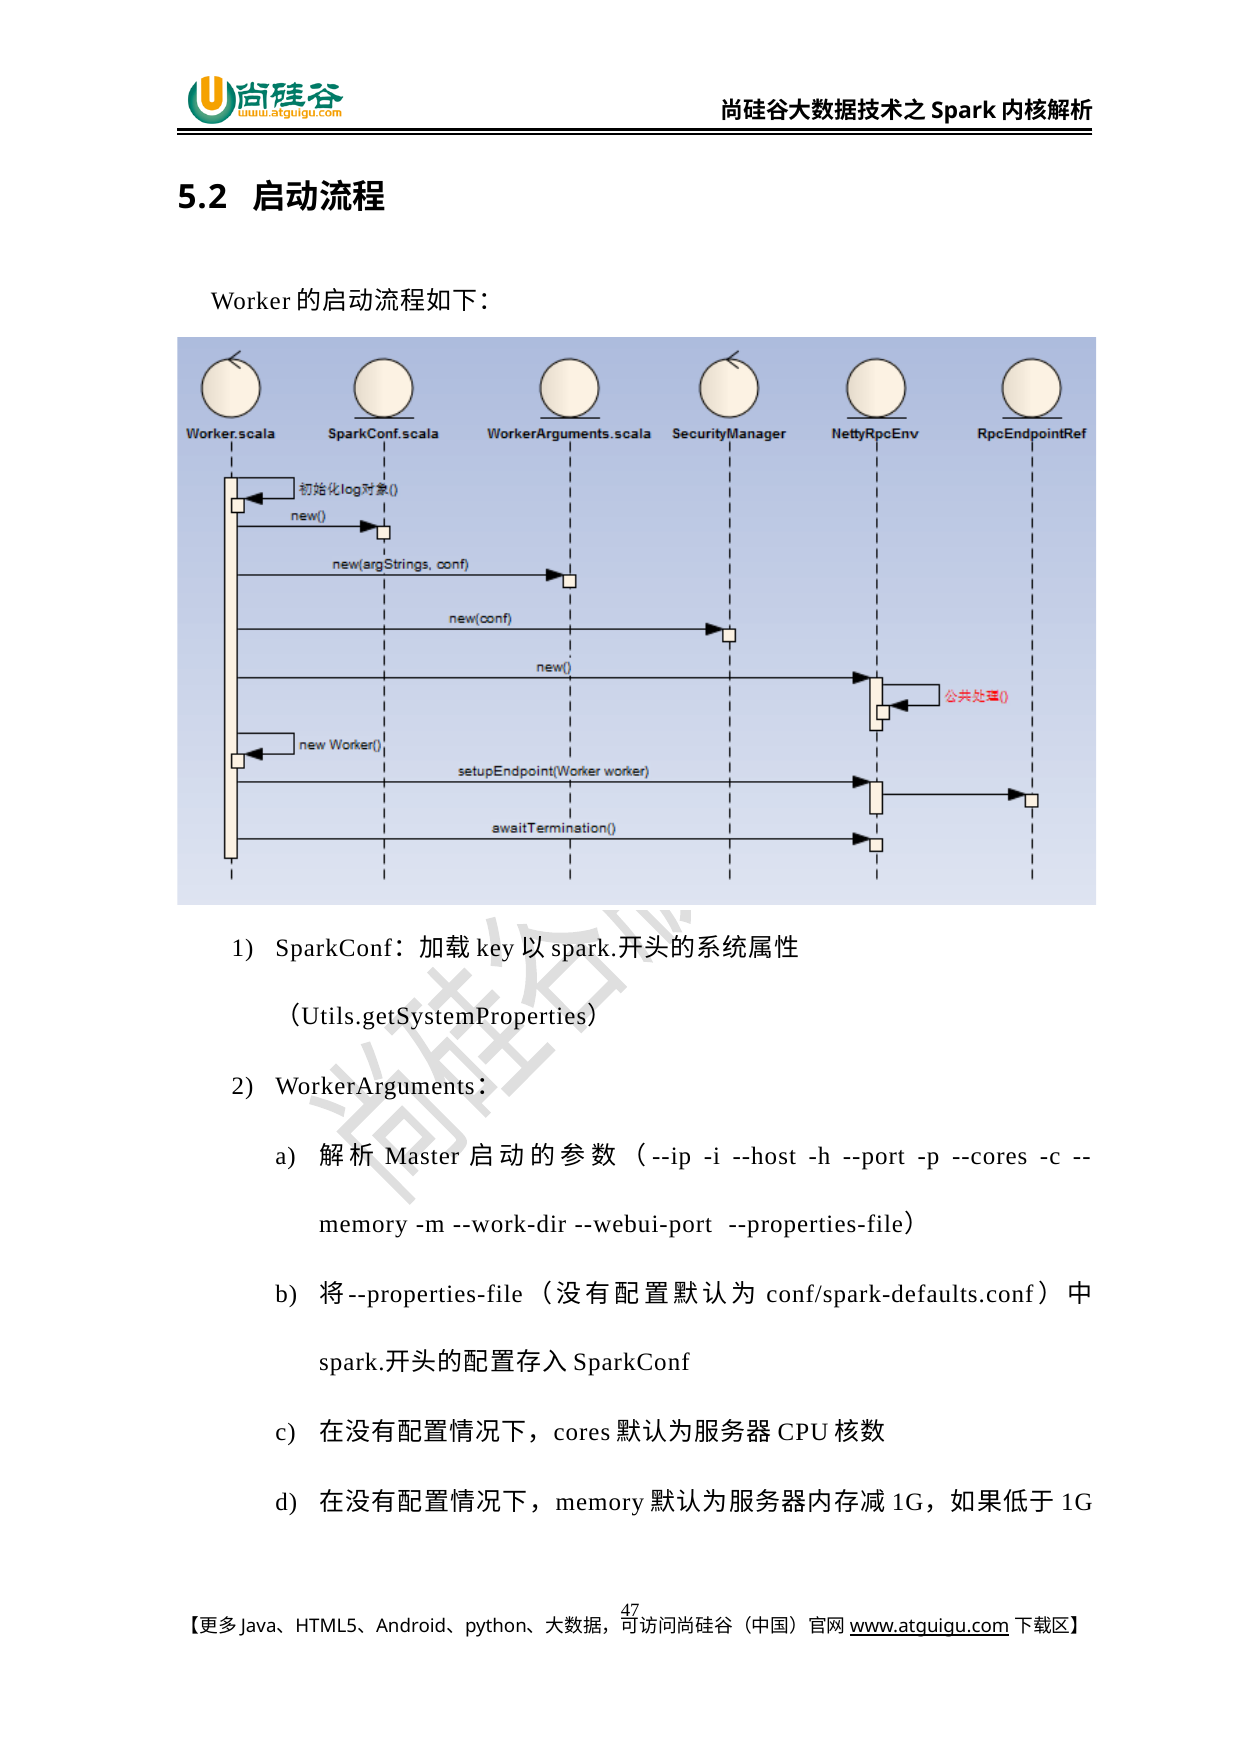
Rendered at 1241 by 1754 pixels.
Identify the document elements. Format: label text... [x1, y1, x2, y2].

list 解析Master启动的参数（--ip -i --host -h --port -p --cores -c --memory -m --work-dir --webui-port --properties-file） [275, 1120, 1092, 1256]
list 在没有配置情况下，cores默认为服务器CPU核数 [275, 1396, 1092, 1463]
picture [177, 337, 1097, 905]
subtitle 启动流程 [177, 160, 1092, 228]
list WorkerArguments： [231, 1050, 1092, 1118]
picture [177, 68, 362, 128]
text Worker的启动流程如下： [177, 264, 1092, 337]
list 将--properties-file（没有配置默认为conf/spark-defaults.conf）中spark.开头的配置存入SparkConf [275, 1258, 1092, 1393]
list SparkConf：加载key以spark.开头的系统属性（Utils.getSystemProperties） [231, 912, 1092, 1048]
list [275, 1466, 1092, 1533]
